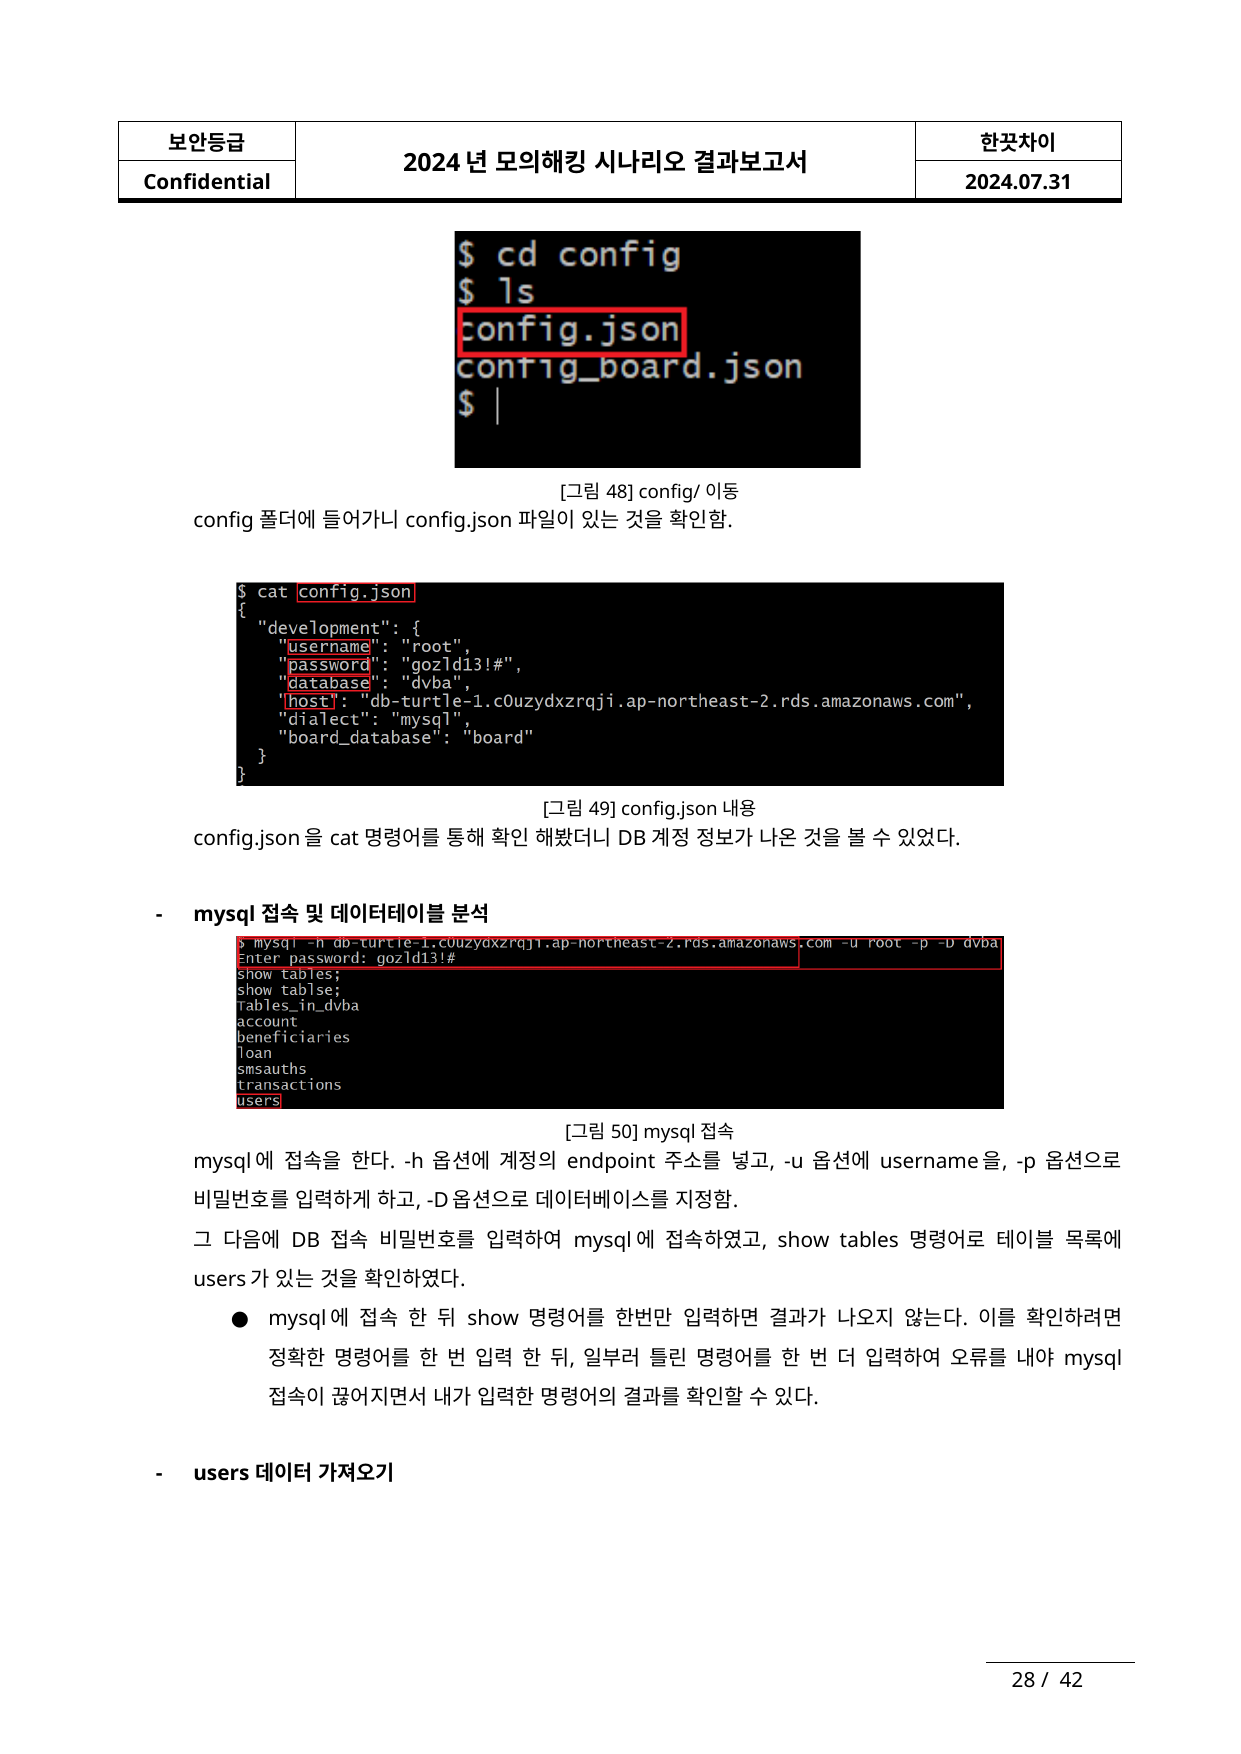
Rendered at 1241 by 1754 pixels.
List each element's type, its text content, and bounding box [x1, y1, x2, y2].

text config.json을 cat 명령어를 통해 확인 해봤더니 DB 계정 정보가 나온 것을 볼 수 있었다. [193, 821, 1122, 851]
text config 폴더에 들어가니 config.json 파일이 있는 것을 확인함. [193, 504, 1122, 534]
picture [236, 580, 1004, 786]
list mysql에 접속 한 뒤 show 명령어를 한번만 입력하면 결과가 나오지 않는다. 이를 확인하려면 정확한 명령어를 한 번 입력 한 뒤, 일부러 틀린 명령어를 한 번 더 입력하여 오류를 내야 mysql 접속이 끊어지면서 내가 입력한 명령어의 결과를 확인할 수 있다. [231, 1302, 1122, 1411]
picture [236, 936, 1004, 1109]
picture [454, 231, 861, 468]
text 그 다음에 DB 접속 비밀번호를 입력하여 mysql에 접속하였고, show tables 명령어로 테이블 목록에 users가 있는 것을 확인하였다. [193, 1223, 1122, 1293]
text mysql에 접속을 한다. -h 옵션에 계정의 endpoint 주소를 넣고, -u 옵션에 username을, -p 옵션으로 비밀번호를 입력하게 하고, -D옵션으로 데이터베이스를 지정함. [193, 1144, 1122, 1214]
list mysql 접속 및 데이터테이블 분석 [156, 897, 1122, 928]
list users 데이터 가져오기 [156, 1457, 1122, 1487]
